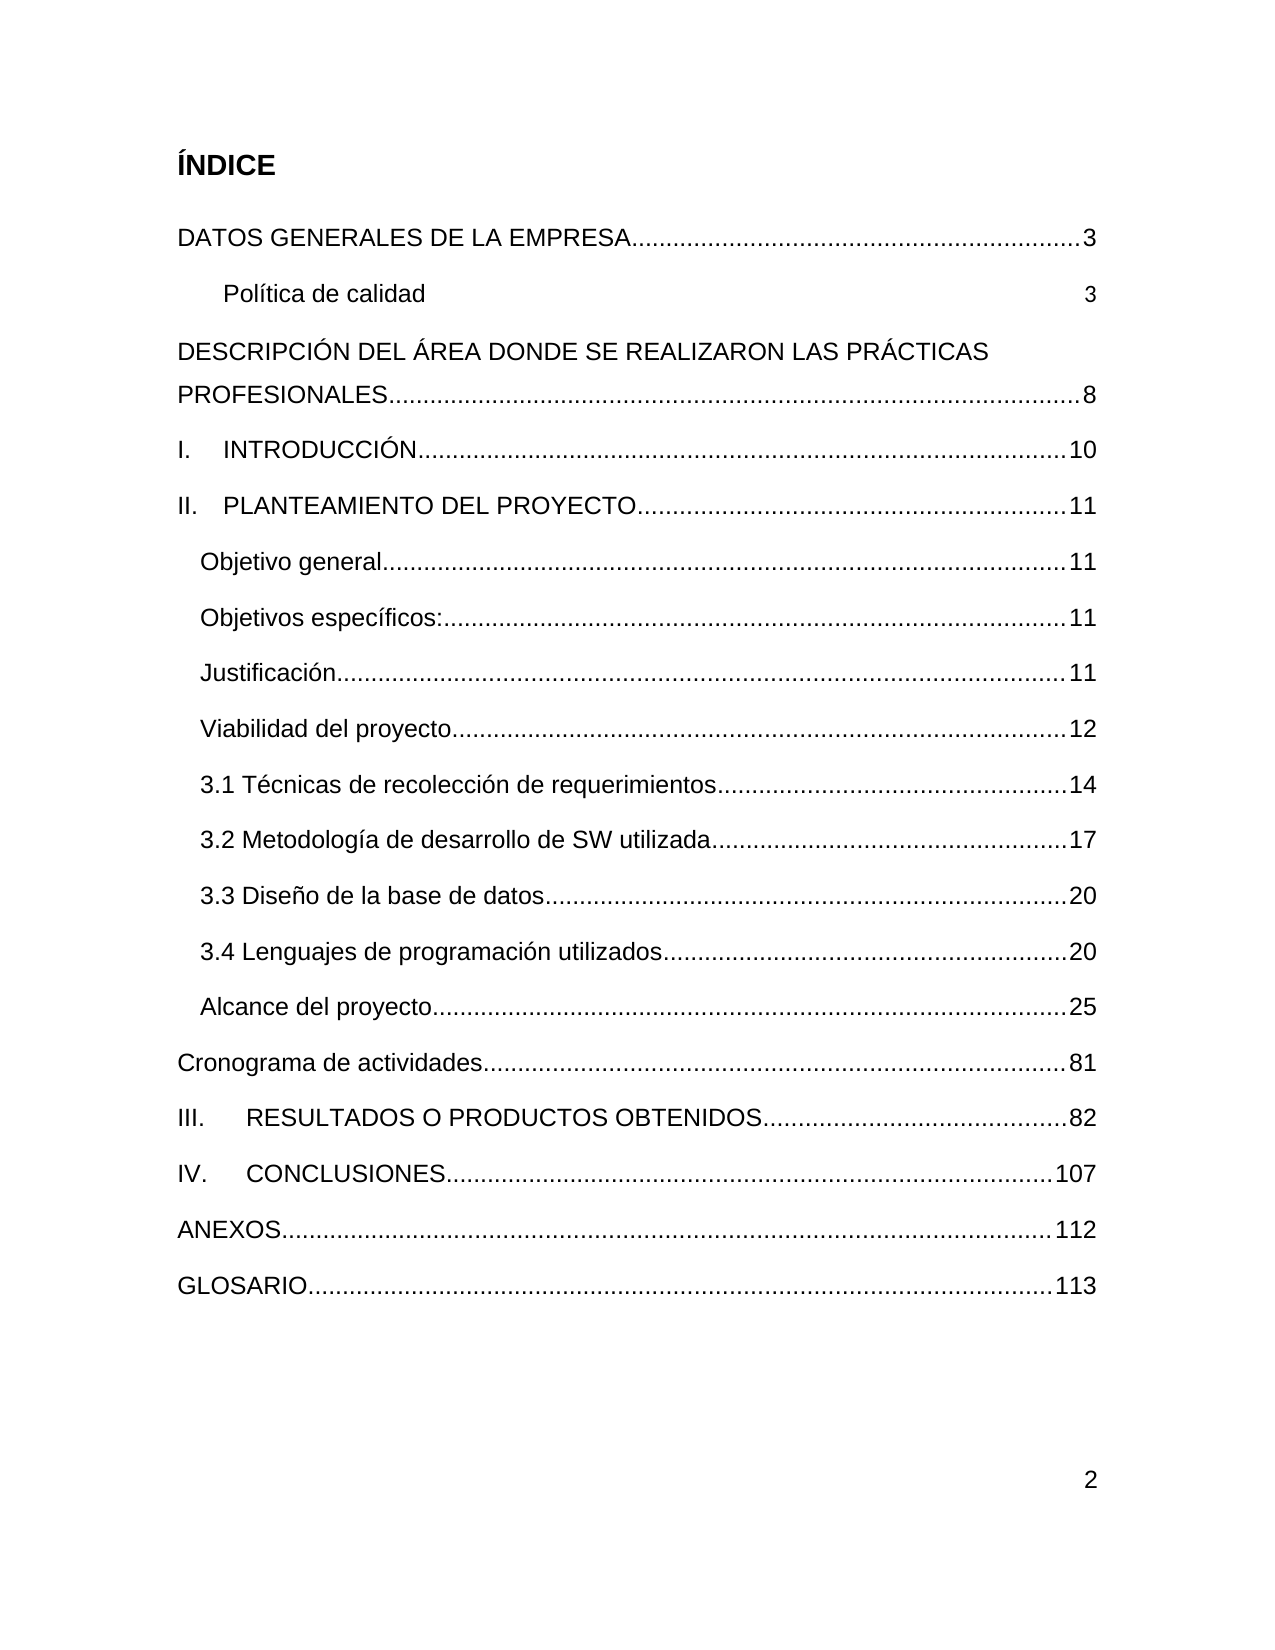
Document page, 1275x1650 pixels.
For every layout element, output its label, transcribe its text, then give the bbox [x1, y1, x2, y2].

text ÍNDICE [177, 148, 1098, 181]
